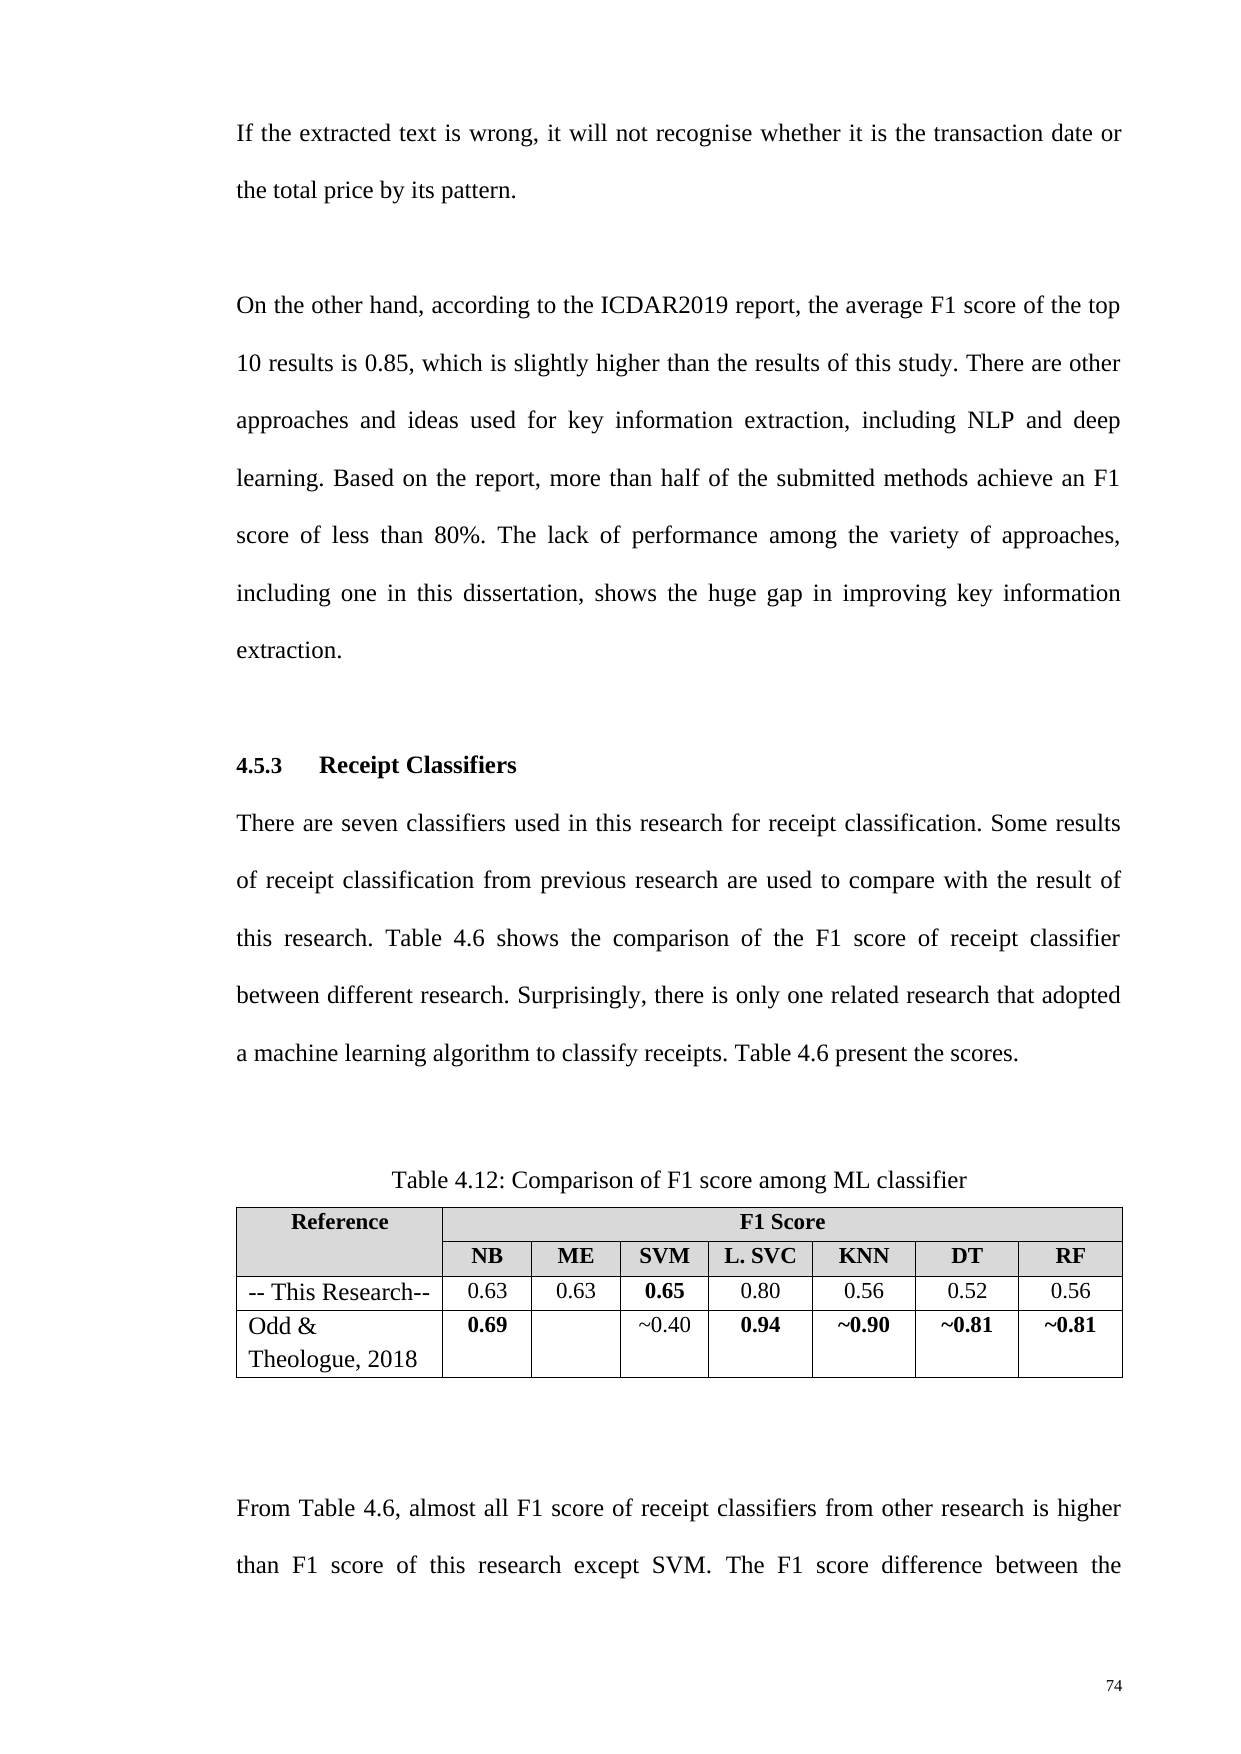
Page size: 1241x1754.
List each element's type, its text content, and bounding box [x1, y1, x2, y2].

table_cell ~0.40 [621, 1311, 708, 1377]
table_cell [532, 1311, 620, 1377]
table_cell RF [1019, 1242, 1122, 1276]
table_cell 0.56 [813, 1277, 915, 1310]
subtitle Receipt Classifiers [236, 751, 1122, 779]
table_cell 0.80 [709, 1277, 812, 1310]
table_cell Odd & Theologue, 2018 [237, 1311, 442, 1377]
table_cell KNN [813, 1242, 915, 1276]
table_cell SVM [621, 1242, 708, 1276]
text On the other hand, according to the ICDAR2019 report, the average F1 score of the top 10 results is 0.85, which is slightly higher than the results of this study. There are other approaches and ideas used for key information extraction, including NLP and deep learning. Based on the report, more than half of the submitted methods achieve an F1 score of less than 80%. The lack of performance among the variety of approaches, including one in this dissertation, shows the huge gap in improving key information extraction. [236, 291, 1122, 664]
table_cell ~0.90 [813, 1311, 915, 1377]
table_cell 0.65 [621, 1277, 708, 1310]
table_cell ME [532, 1242, 620, 1276]
table_cell 0.52 [916, 1277, 1018, 1310]
table_header F1 Score [443, 1208, 1122, 1241]
table_cell L. SVC [709, 1242, 812, 1276]
table_cell 0.69 [443, 1311, 531, 1377]
table_cell ~0.81 [916, 1311, 1018, 1377]
text There are seven classifiers used in this research for receipt classification. Some results of receipt classification from previous research are used to compare with the result of this research. Table 4.6 shows the comparison of the F1 score of receipt classifier between different research. Surprisingly, there is only one related research that adopted a machine learning algorithm to classify receipts. Table 4.6 present the scores. [236, 808, 1122, 1067]
table_cell 0.56 [1019, 1277, 1122, 1310]
table_cell DT [916, 1242, 1018, 1276]
table_header Reference [237, 1208, 442, 1276]
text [236, 1493, 1122, 1579]
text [236, 118, 1122, 204]
table_cell 0.63 [443, 1277, 531, 1310]
table_cell 0.63 [532, 1277, 620, 1310]
table_cell NB [443, 1242, 531, 1276]
table_cell -- This Research-- [237, 1277, 442, 1310]
table_cell 0.94 [709, 1311, 812, 1377]
table_cell ~0.81 [1019, 1311, 1122, 1377]
